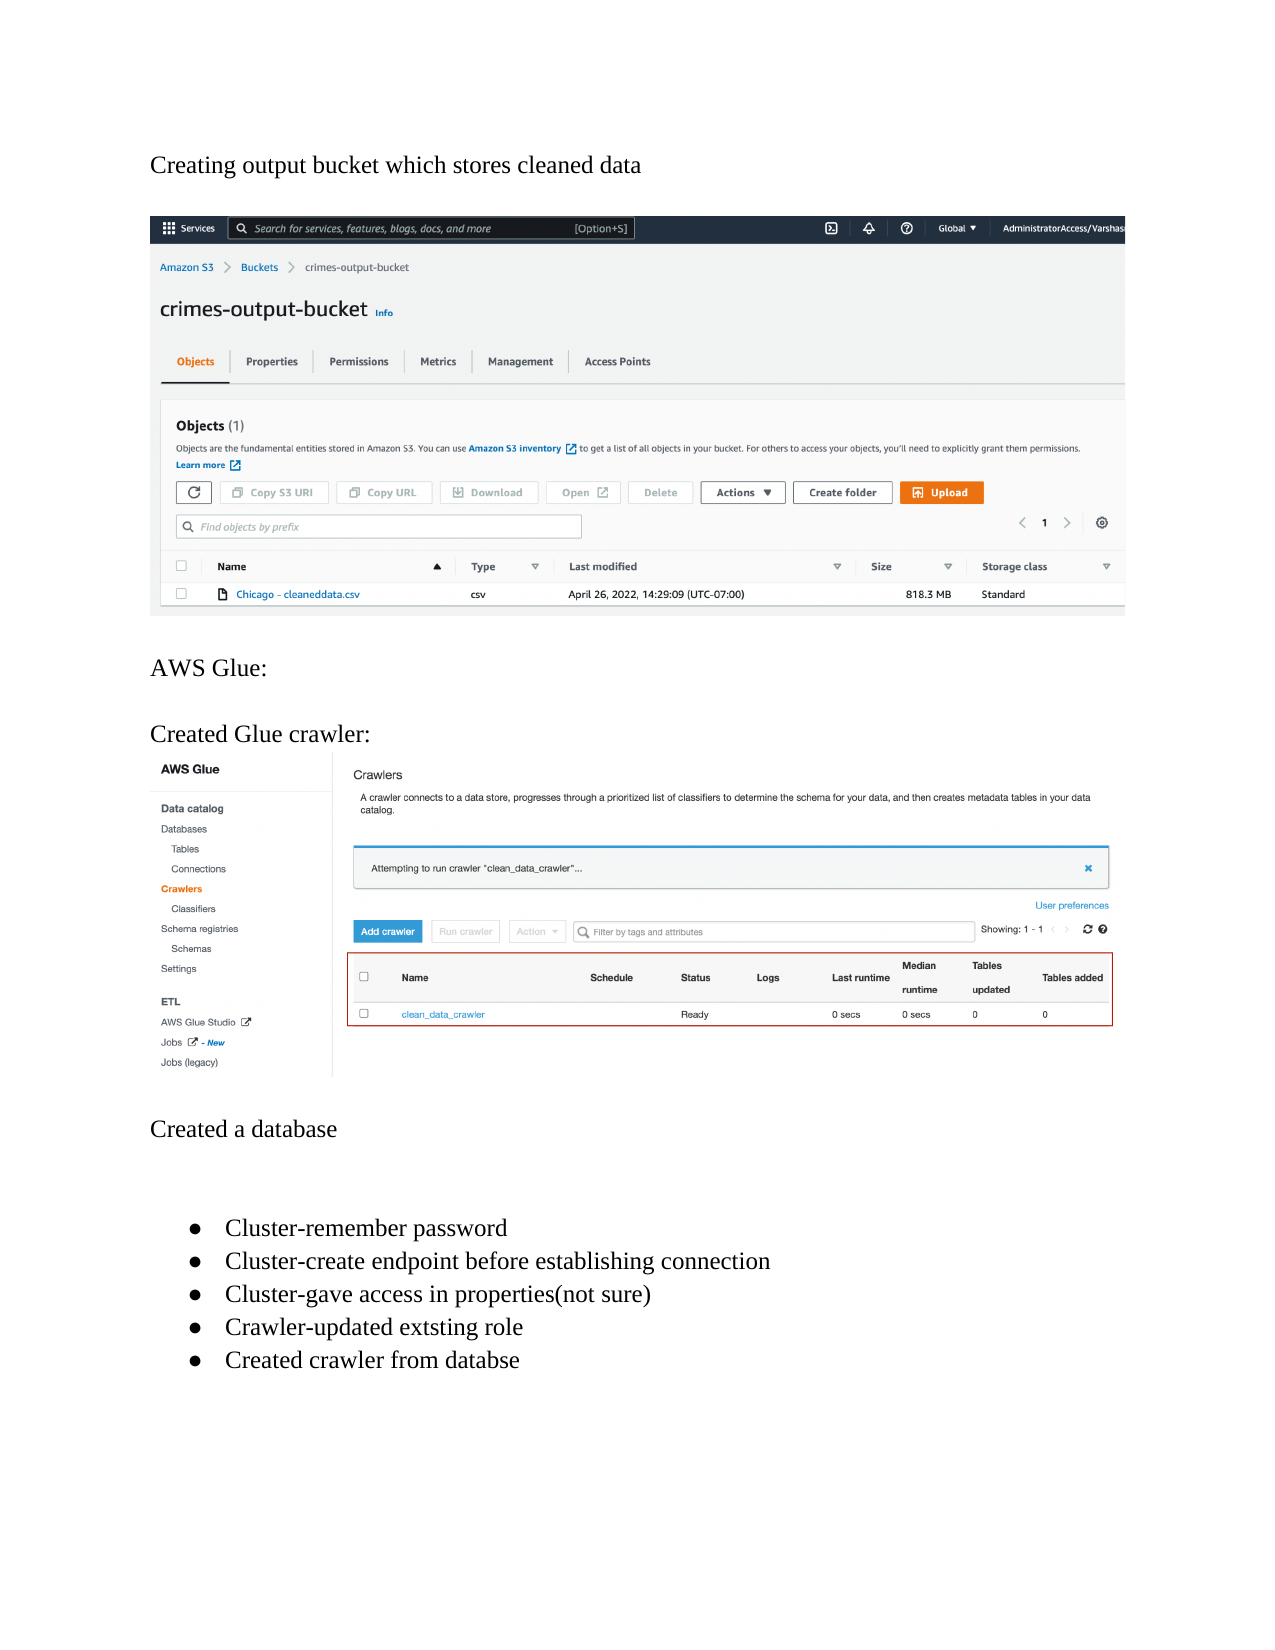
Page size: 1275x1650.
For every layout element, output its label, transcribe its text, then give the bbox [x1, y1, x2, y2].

list Cluster-gave access in properties(not sure) [187, 1279, 1125, 1308]
picture [150, 216, 1125, 616]
list Cluster-remember password [187, 1213, 1125, 1242]
picture [150, 752, 1125, 1077]
text AWS Glue: [150, 653, 1125, 682]
text Created a database [150, 1114, 1125, 1143]
text Created Glue crawler: [150, 719, 1125, 748]
list Created crawler from databse [187, 1345, 1125, 1374]
list Crawler-updated extsting role [187, 1312, 1125, 1341]
text Creating output bucket which stores cleaned data [150, 150, 1125, 179]
list Cluster-create endpoint before establishing connection [187, 1246, 1125, 1275]
